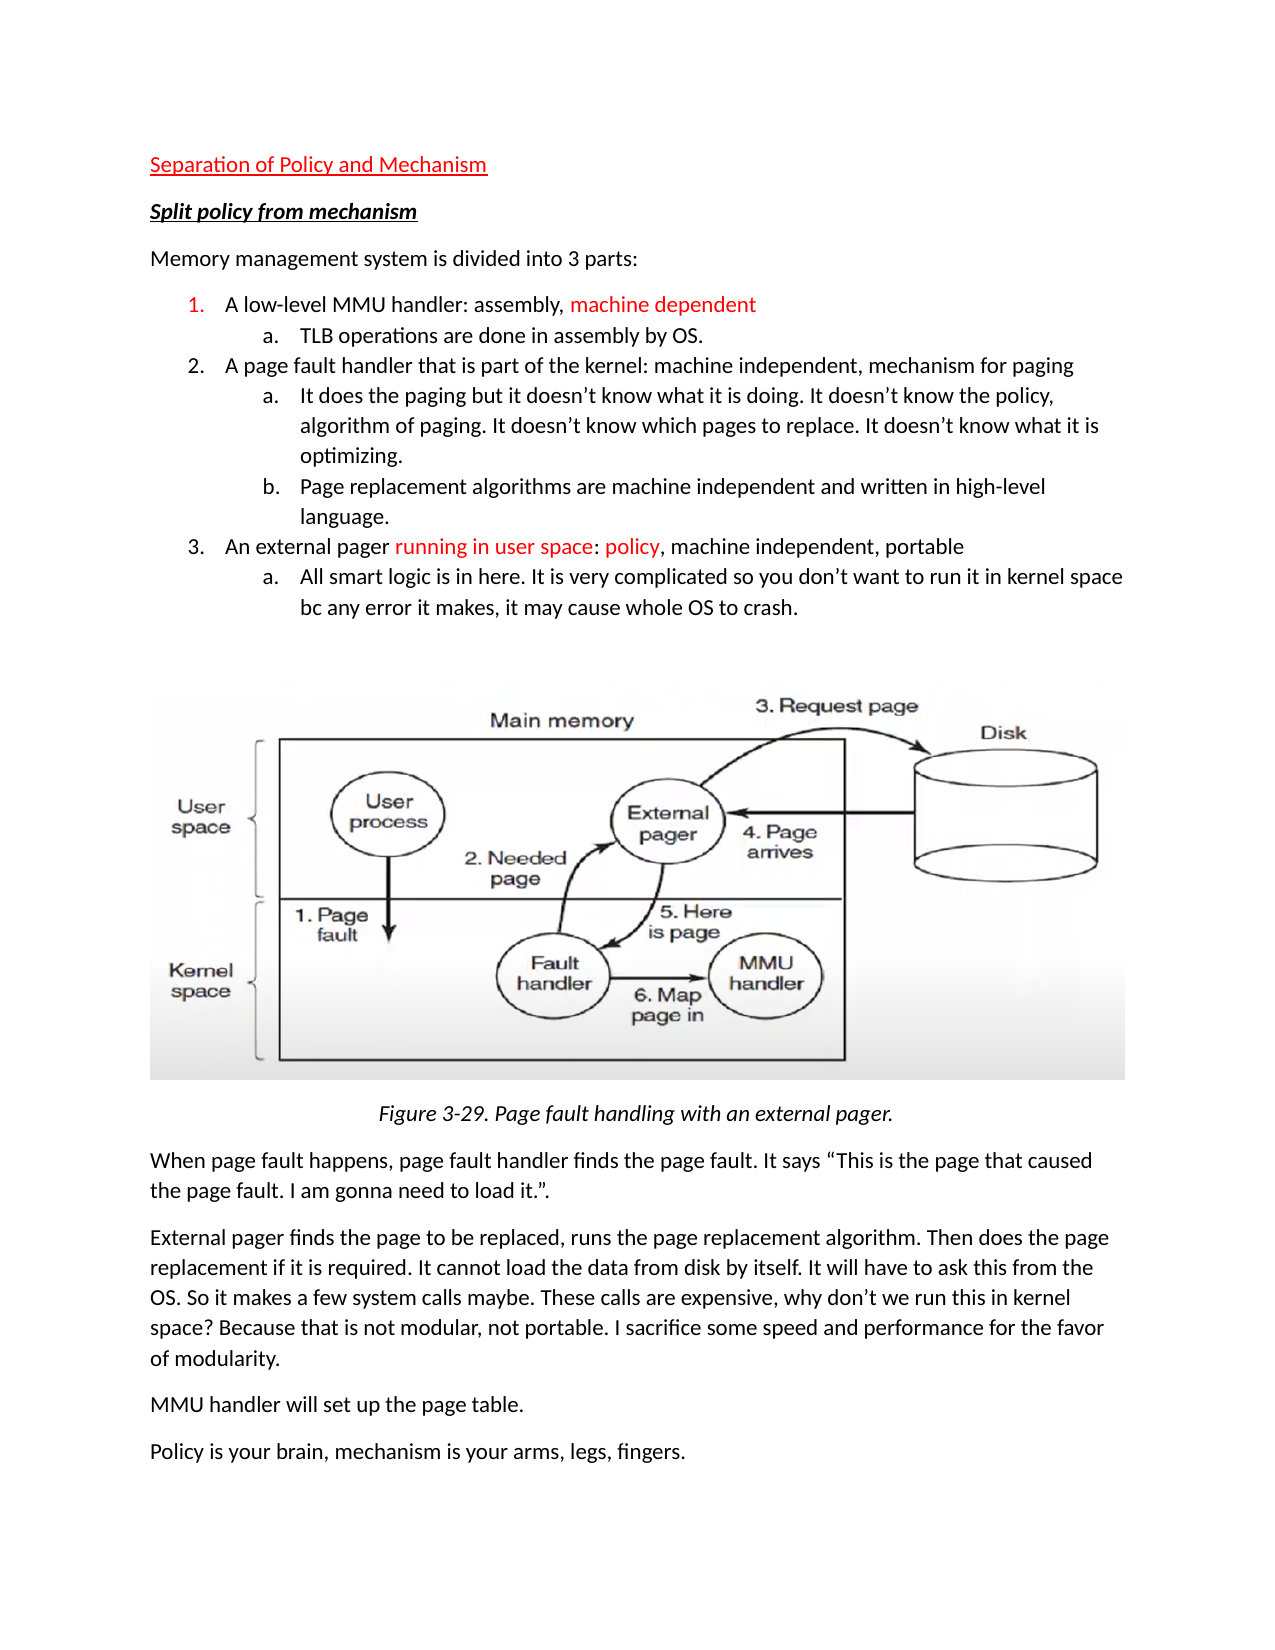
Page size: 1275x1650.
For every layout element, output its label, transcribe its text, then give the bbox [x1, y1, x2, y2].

list All smart logic is in here. It is very complicated so you don’t want to run it in kernel space bc any error it makes, it may cause whole OS to crash. [262, 562, 1125, 621]
text External pager finds the page to be replaced, runs the page replacement algorithm. Then does the page replacement if it is required. It cannot load the data from disk by itself. It will have to ask this from the OS. So it makes a few system calls maybe. These calls are expensive, why don’t we run this in kernel space? Because that is not modular, not portable. I sacrifice some speed and performance for the favor of modularity. [150, 1223, 1125, 1372]
text Split policy from mechanism [150, 197, 1125, 225]
list Page replacement algorithms are machine independent and written in high-level language. [262, 472, 1125, 530]
list It does the paging but it doesn’t know what it is doing. It doesn’t know the policy, algorithm of paging. It doesn’t know which pages to replace. It doesn’t know what it is optimizing. [262, 381, 1125, 470]
list TLB operations are done in assembly by OS. [262, 321, 1125, 349]
text When page fault happens, page fault handler finds the page fault. It says “This is the page that caused the page fault. I am gonna need to load it.”. [150, 1146, 1125, 1204]
picture [150, 686, 1125, 1080]
text Figure 3-29. Page fault handling with an external pager. [150, 1099, 1125, 1127]
list A page fault handler that is part of the kernel: machine independent, mechanism for paging [187, 351, 1125, 379]
text Memory management system is divided into 3 parts: [150, 244, 1125, 272]
text Separation of Policy and Mechanism [150, 150, 1125, 178]
list A low-level MMU handler: assembly, machine dependent [187, 291, 1125, 319]
list An external pager running in user space: policy, machine independent, portable [187, 532, 1125, 560]
text MMU handler will set up the page table. [150, 1391, 1125, 1418]
text Policy is your brain, mechanism is your arms, legs, fingers. [150, 1437, 1125, 1465]
